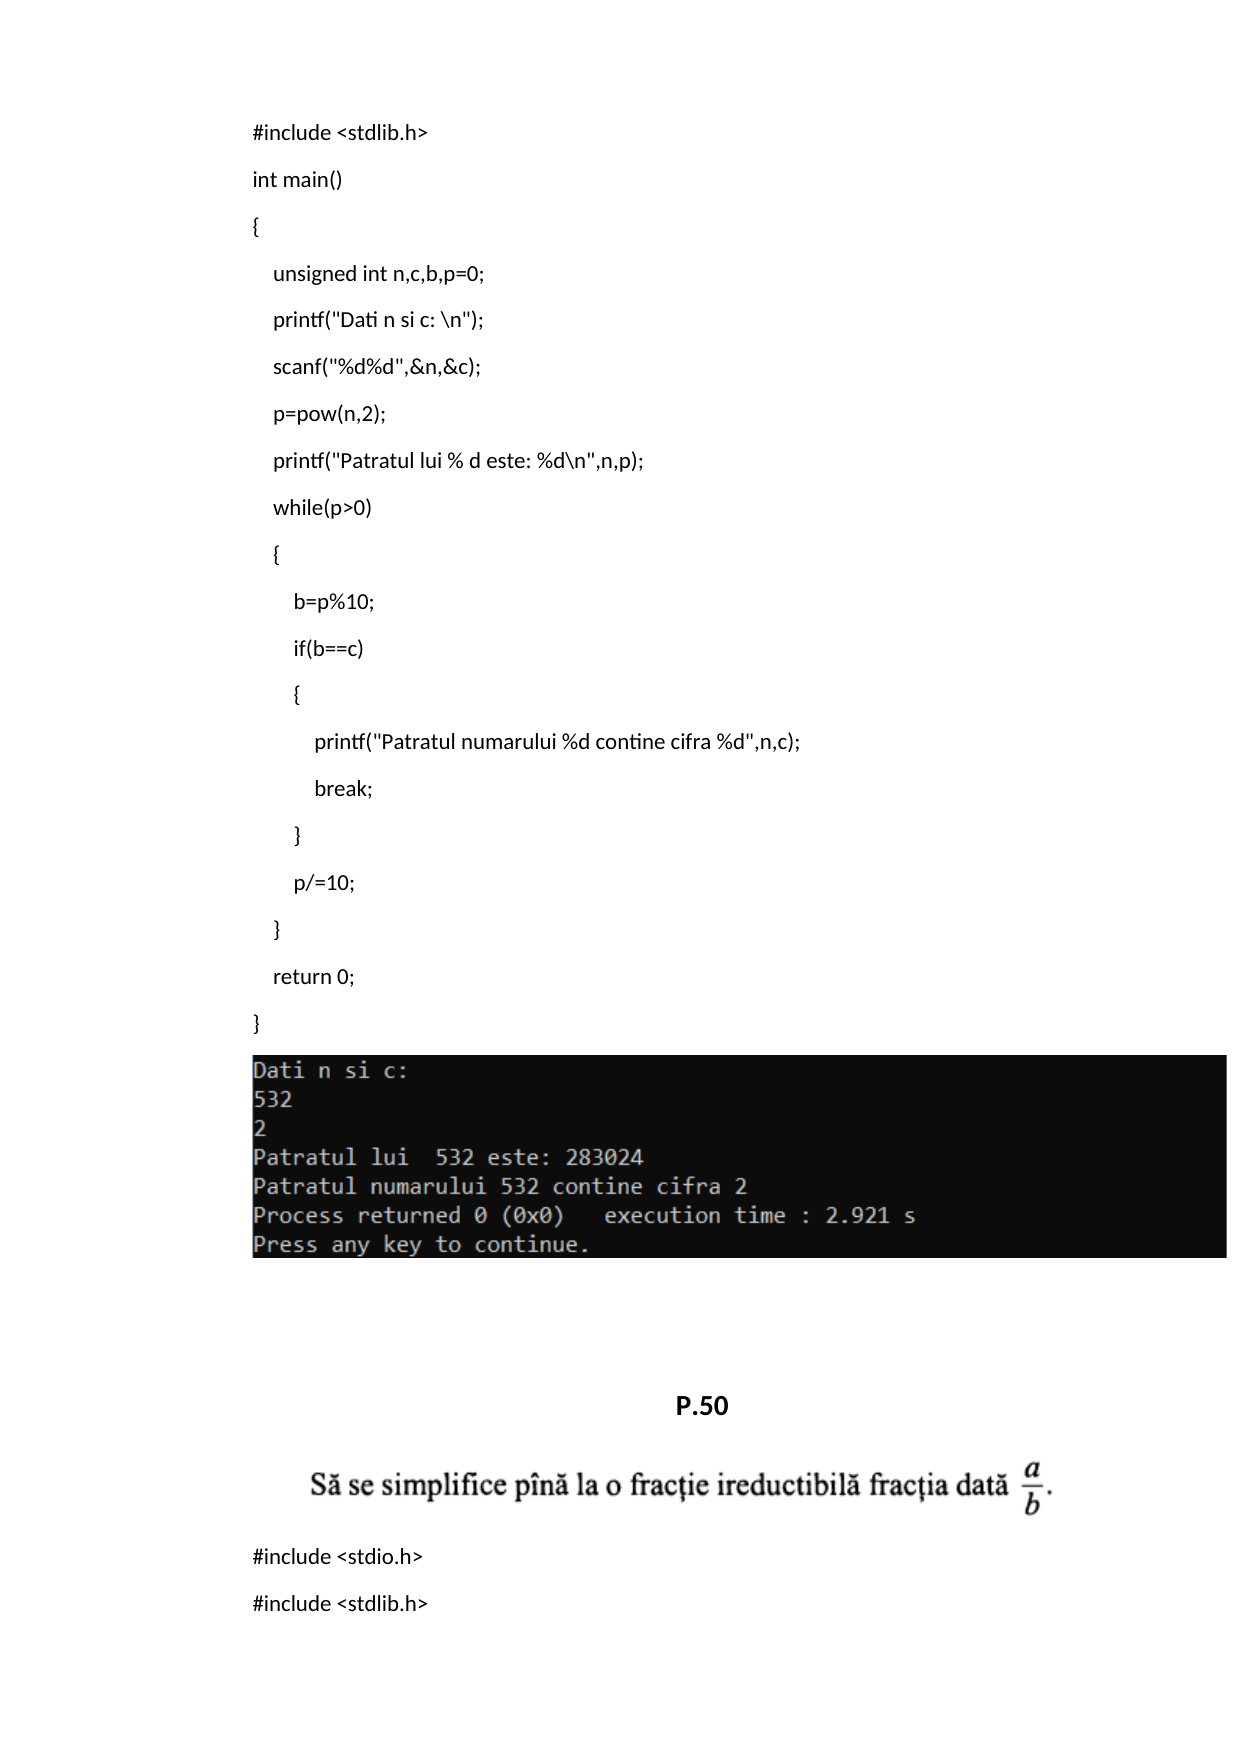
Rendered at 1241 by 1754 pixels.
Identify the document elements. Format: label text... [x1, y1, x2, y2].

text printf("Patratul numarului %d contine cifra %d",n,c); [252, 727, 1152, 756]
text while(p>0) [252, 493, 1152, 521]
text } [252, 1009, 1152, 1037]
text } [252, 821, 1152, 849]
text int main() [252, 165, 1152, 193]
text #include <stdlib.h> [252, 118, 1152, 146]
text break; [252, 774, 1152, 802]
text { [252, 681, 1152, 709]
text b=p%10; [252, 587, 1152, 615]
text scanf("%d%d",&n,&c); [252, 352, 1152, 381]
text #include <stdlib.h> [252, 1589, 1152, 1617]
text p/=10; [252, 868, 1152, 896]
text { [252, 212, 1152, 240]
text #include <stdio.h> [252, 1542, 1152, 1570]
text { [252, 540, 1152, 568]
text P.50 [252, 1387, 1152, 1422]
picture [252, 1055, 1227, 1258]
text unsigned int n,c,b,p=0; [252, 259, 1152, 287]
text return 0; [252, 962, 1152, 990]
text p=pow(n,2); [252, 399, 1152, 427]
text if(b==c) [252, 634, 1152, 662]
text } [252, 915, 1152, 943]
picture [306, 1441, 1098, 1524]
text printf("Dati n si c: \n"); [252, 306, 1152, 334]
text printf("Patratul lui % d este: %d\n",n,p); [252, 446, 1152, 474]
